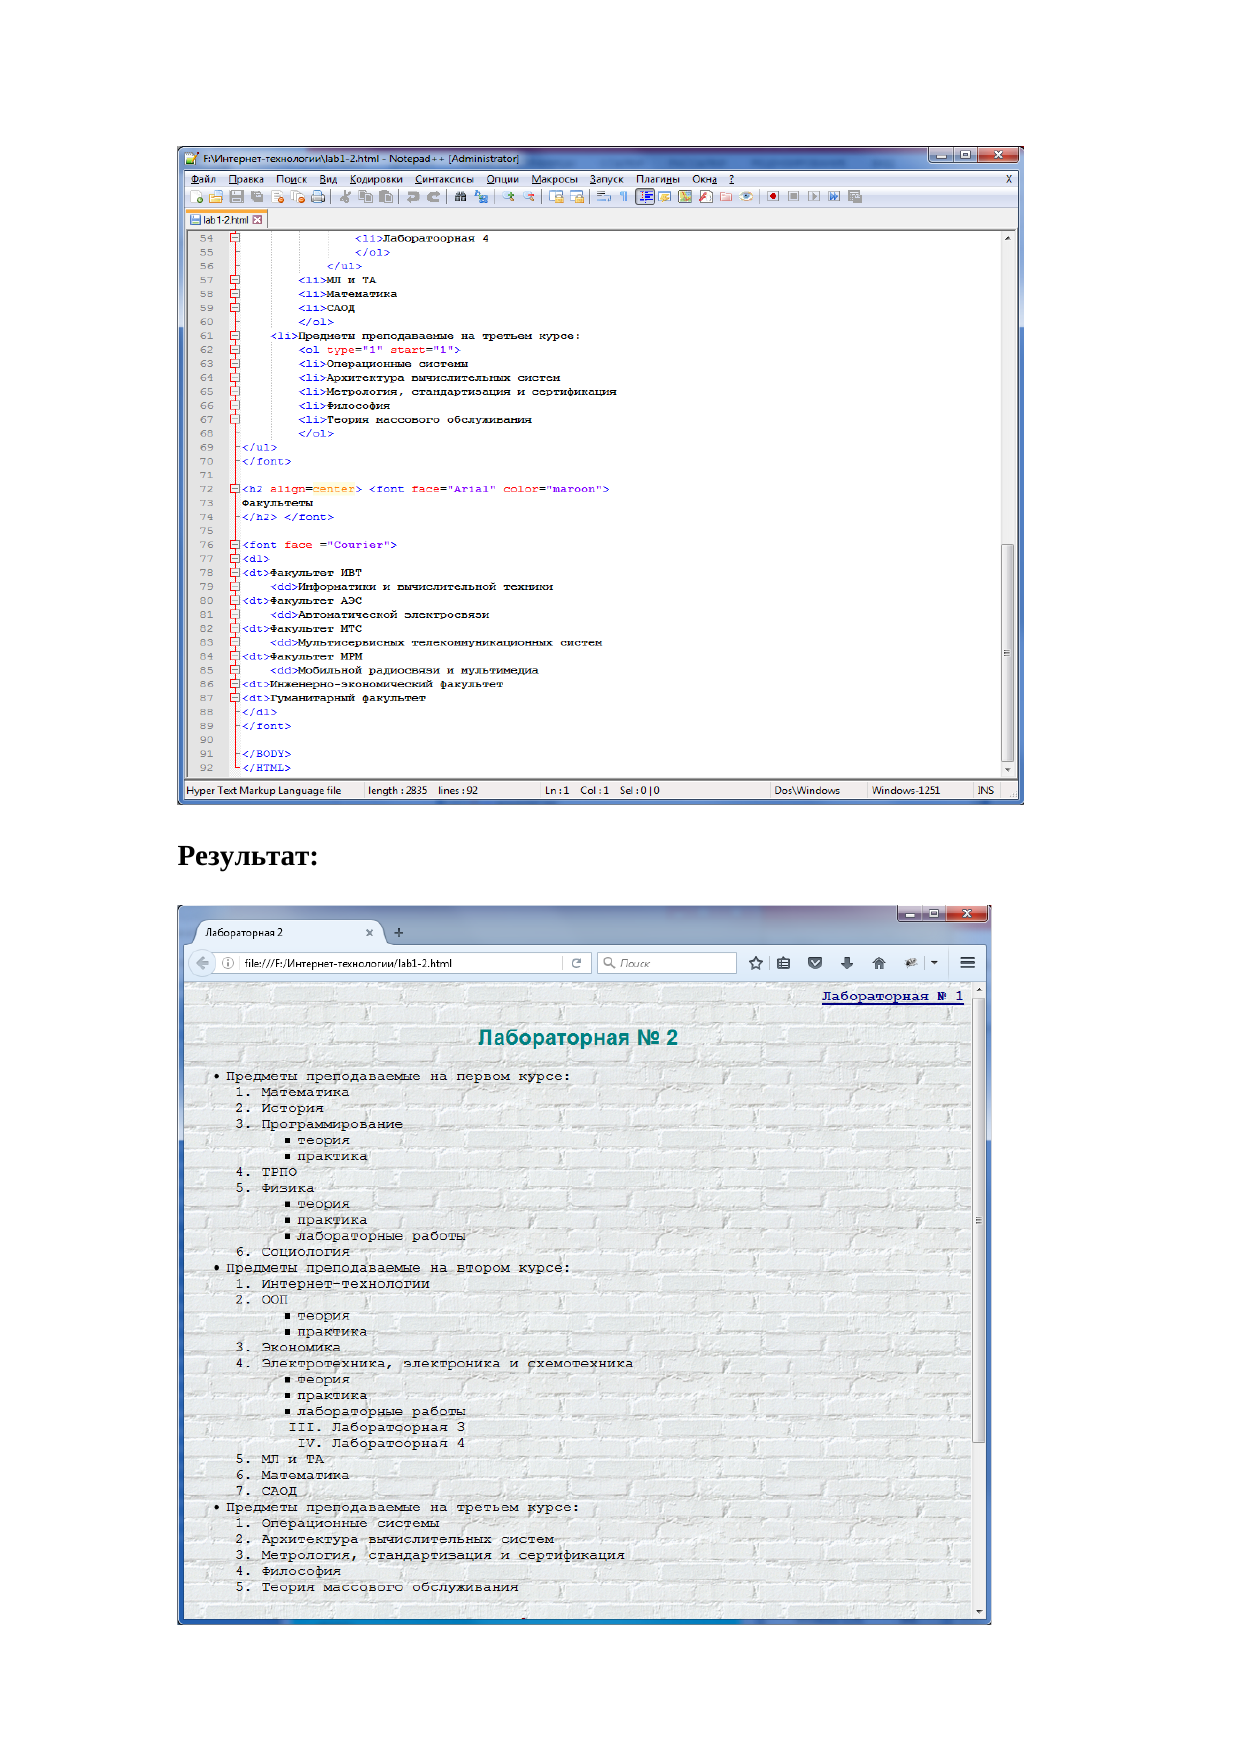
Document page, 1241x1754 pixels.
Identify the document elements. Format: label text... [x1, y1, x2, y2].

picture [177, 146, 1024, 805]
text Результат: [177, 838, 1152, 871]
picture [177, 905, 992, 1625]
